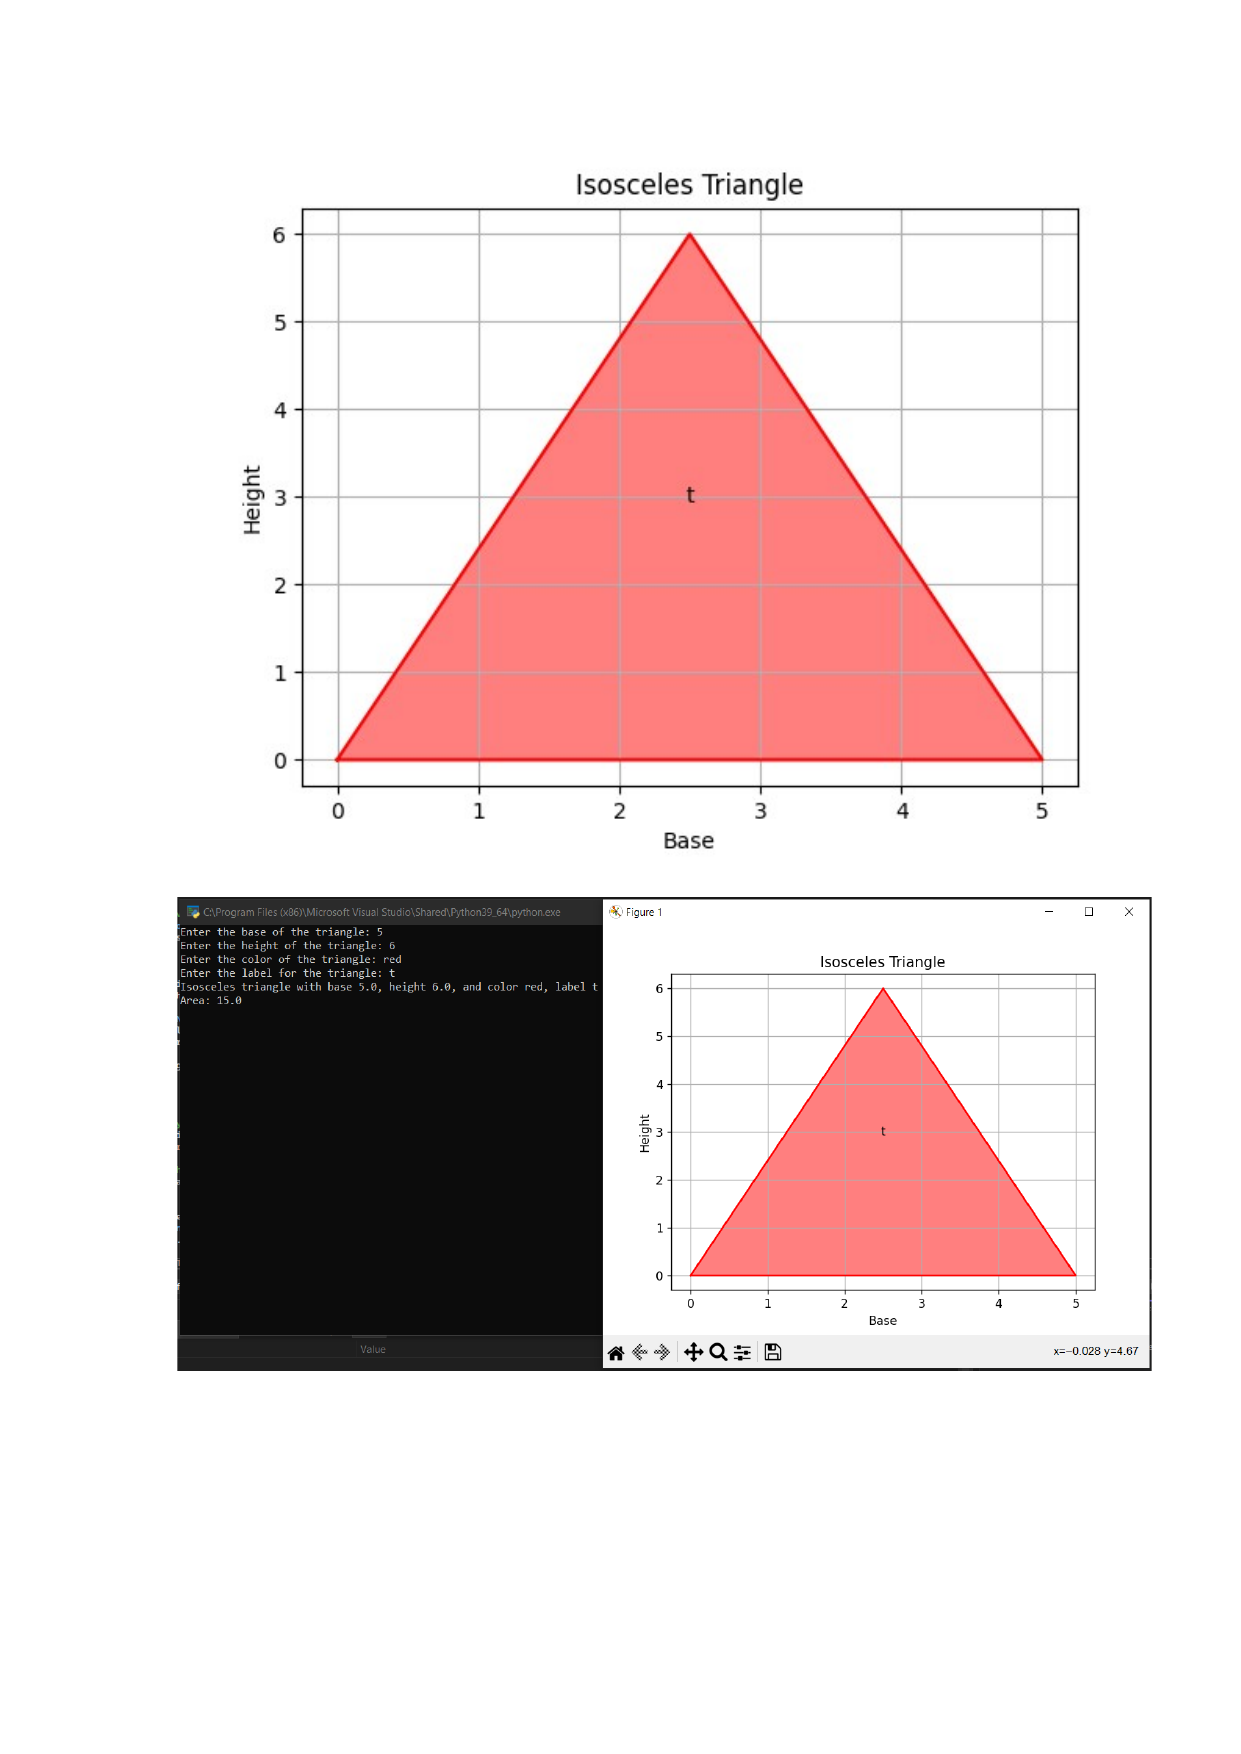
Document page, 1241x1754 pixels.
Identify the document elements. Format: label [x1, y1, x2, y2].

picture [177, 897, 1152, 1371]
picture [177, 118, 1178, 869]
